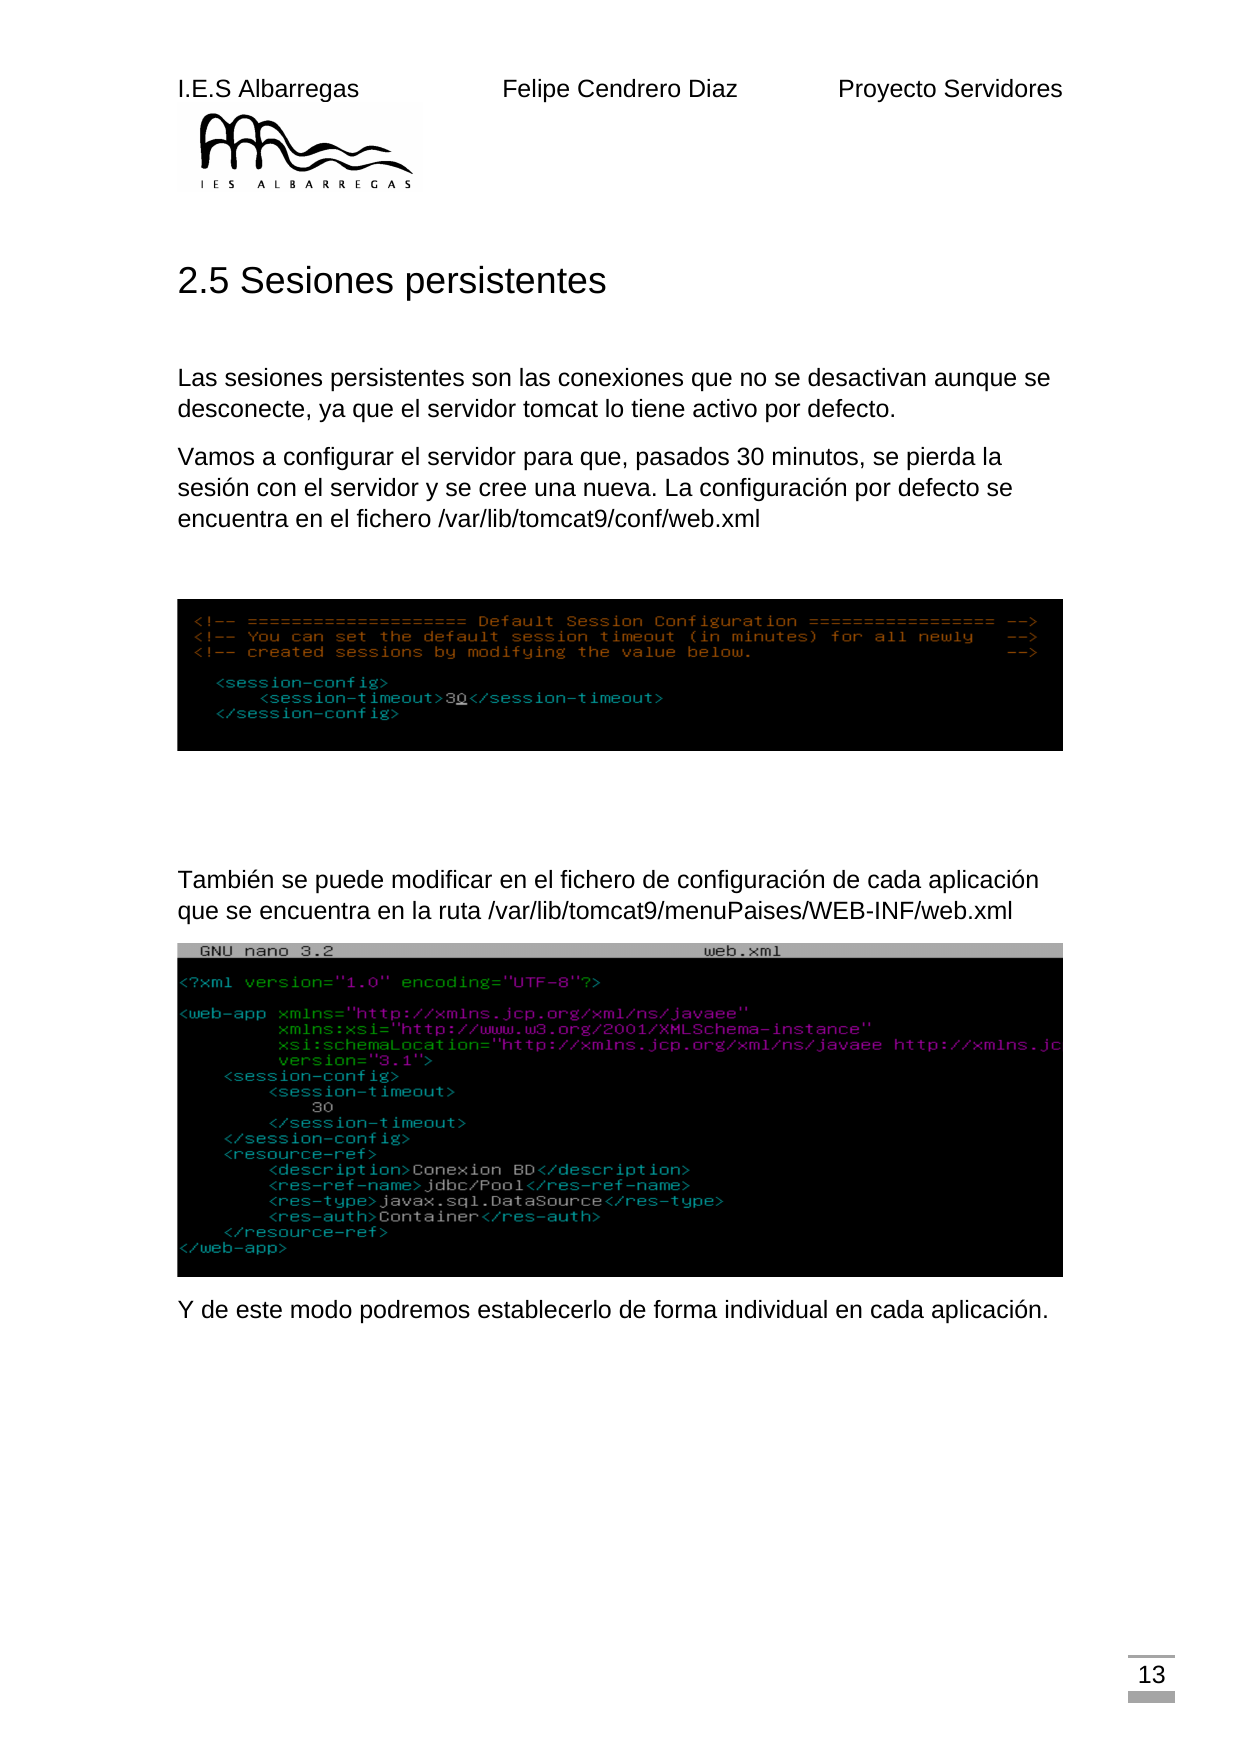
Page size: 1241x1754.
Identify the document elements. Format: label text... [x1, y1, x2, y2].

text Y de este modo podremos establecerlo de forma individual en cada aplicación. [177, 1296, 1063, 1324]
picture [177, 943, 1063, 1277]
subtitle 2.5 Sesiones persistentes [177, 258, 1063, 301]
text Vamos a configurar el servidor para que, pasados 30 minutos, se pierda la sesión con el servidor y se cree una nueva. La configuración por defecto se encuentra en el fichero /var/lib/tomcat9/conf/web.xml [177, 442, 1063, 532]
picture [177, 102, 423, 192]
text También se puede modificar en el fichero de configuración de cada aplicación que se encuentra en la ruta /var/lib/tomcat9/menuPaises/WEB-INF/web.xml [177, 865, 1063, 925]
picture [177, 599, 1063, 751]
text Las sesiones persistentes son las conexiones que no se desactivan aunque se desconecte, ya que el servidor tomcat lo tiene activo por defecto. [177, 363, 1063, 423]
